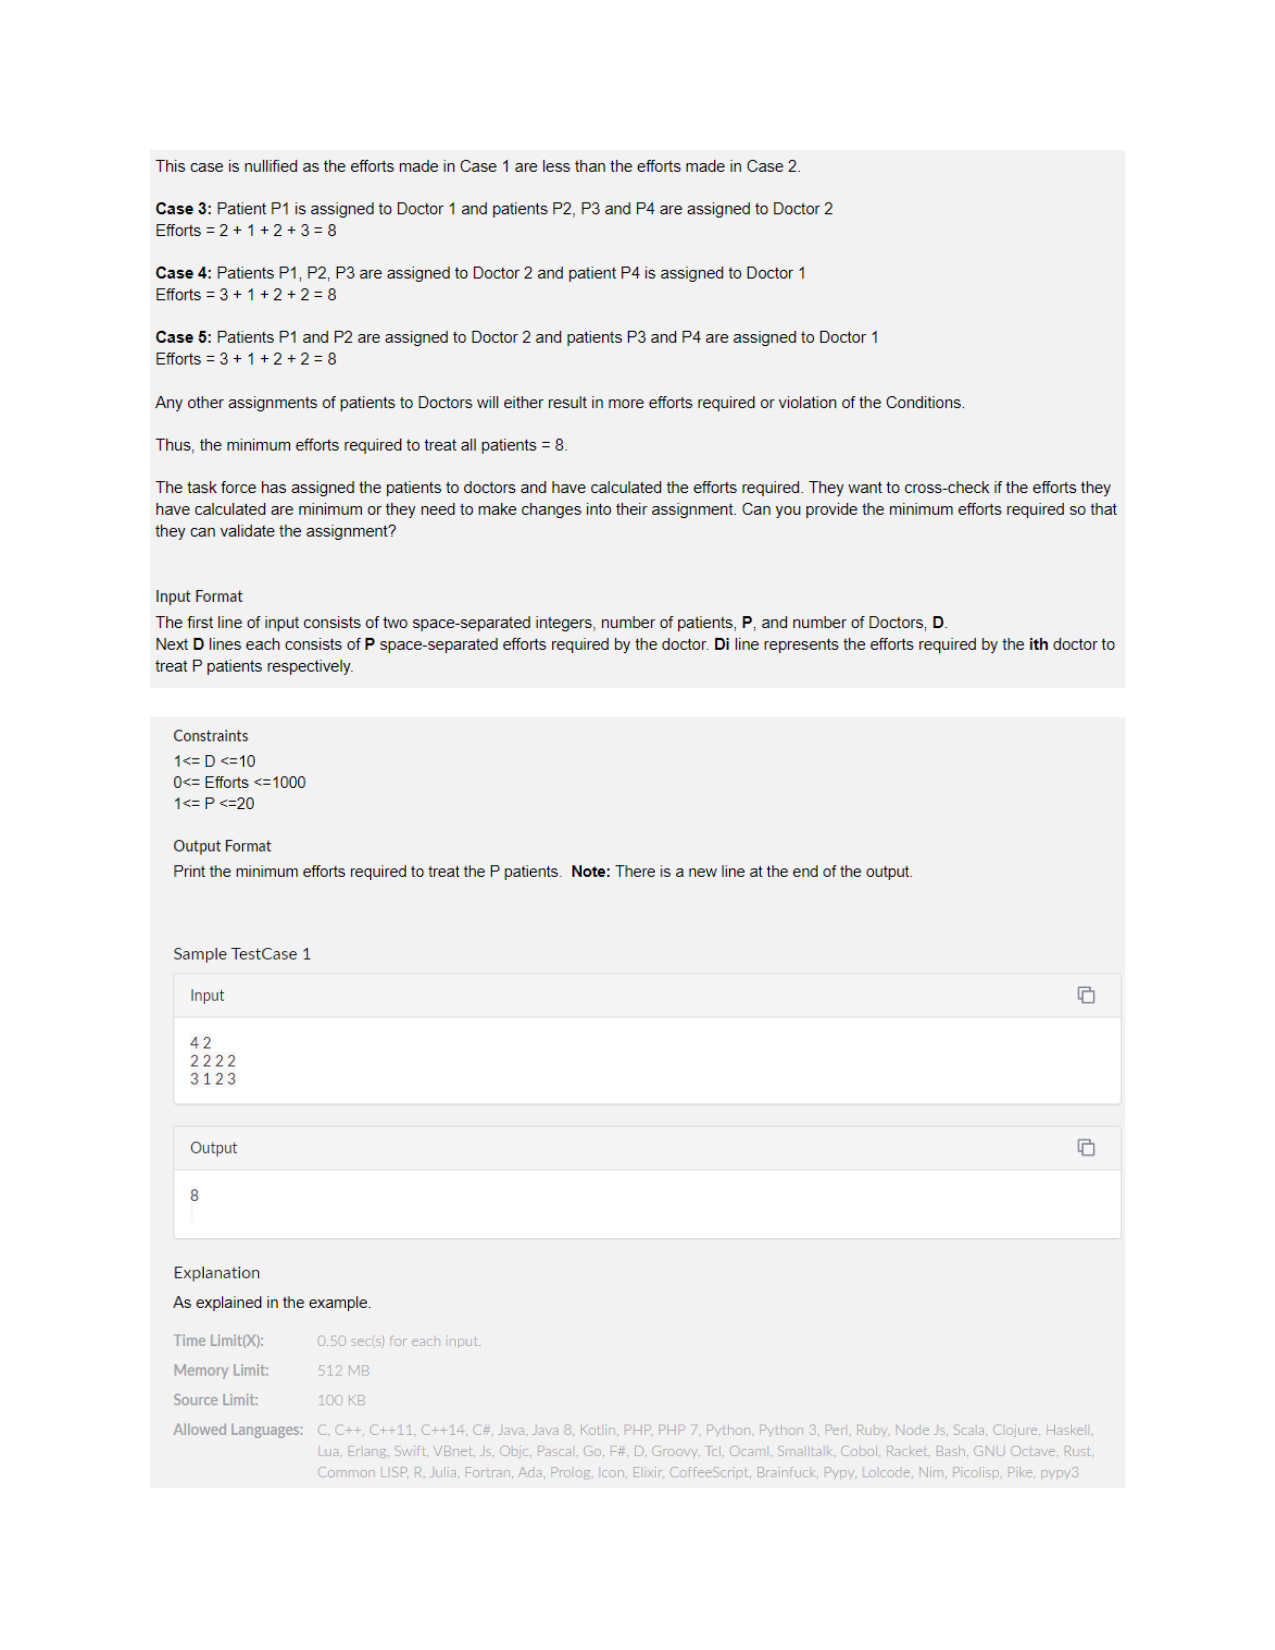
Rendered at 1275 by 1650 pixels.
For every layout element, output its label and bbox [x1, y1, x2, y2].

picture [150, 717, 1125, 1488]
picture [150, 150, 1125, 688]
